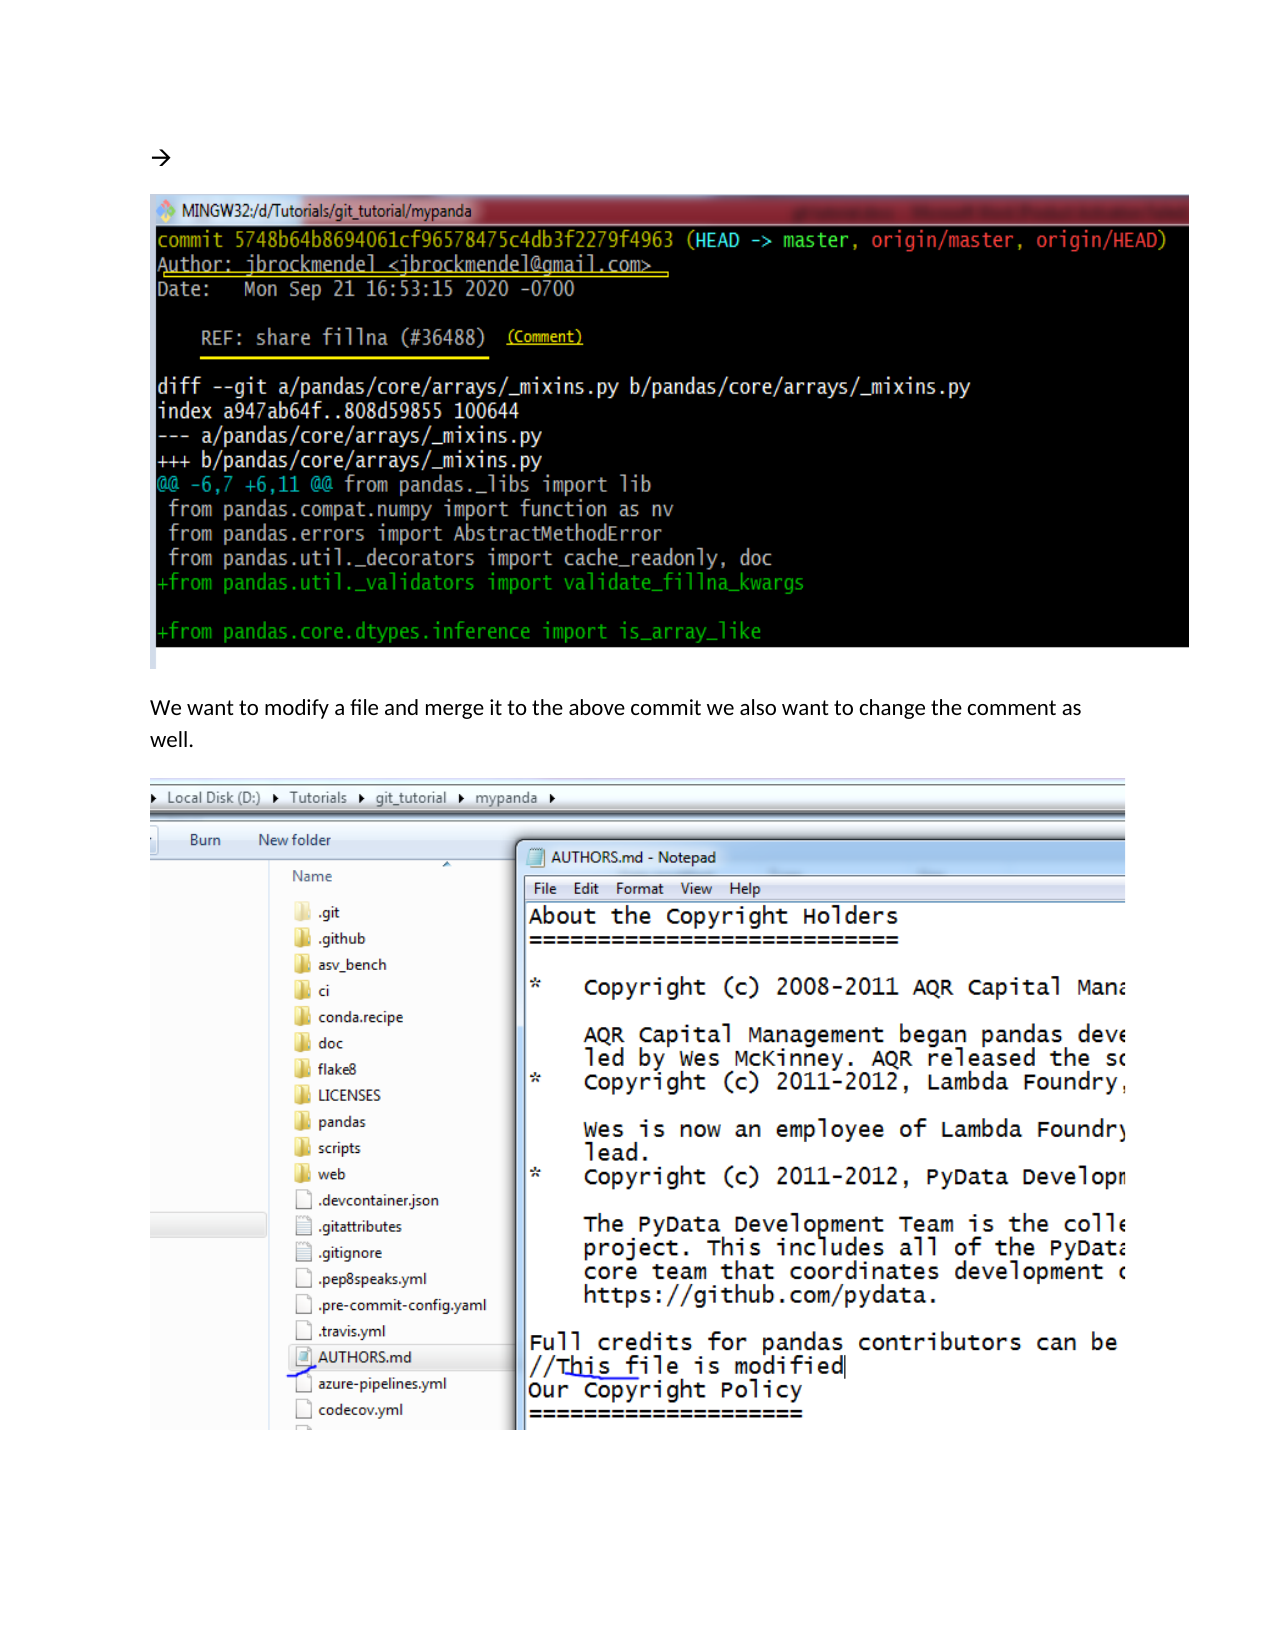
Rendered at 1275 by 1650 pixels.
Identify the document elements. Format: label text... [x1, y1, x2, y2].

picture [150, 194, 1189, 669]
text We want to modify a file and merge it to the above commit we also want to change the comment as well. [150, 693, 1125, 753]
picture [150, 778, 1125, 1430]
